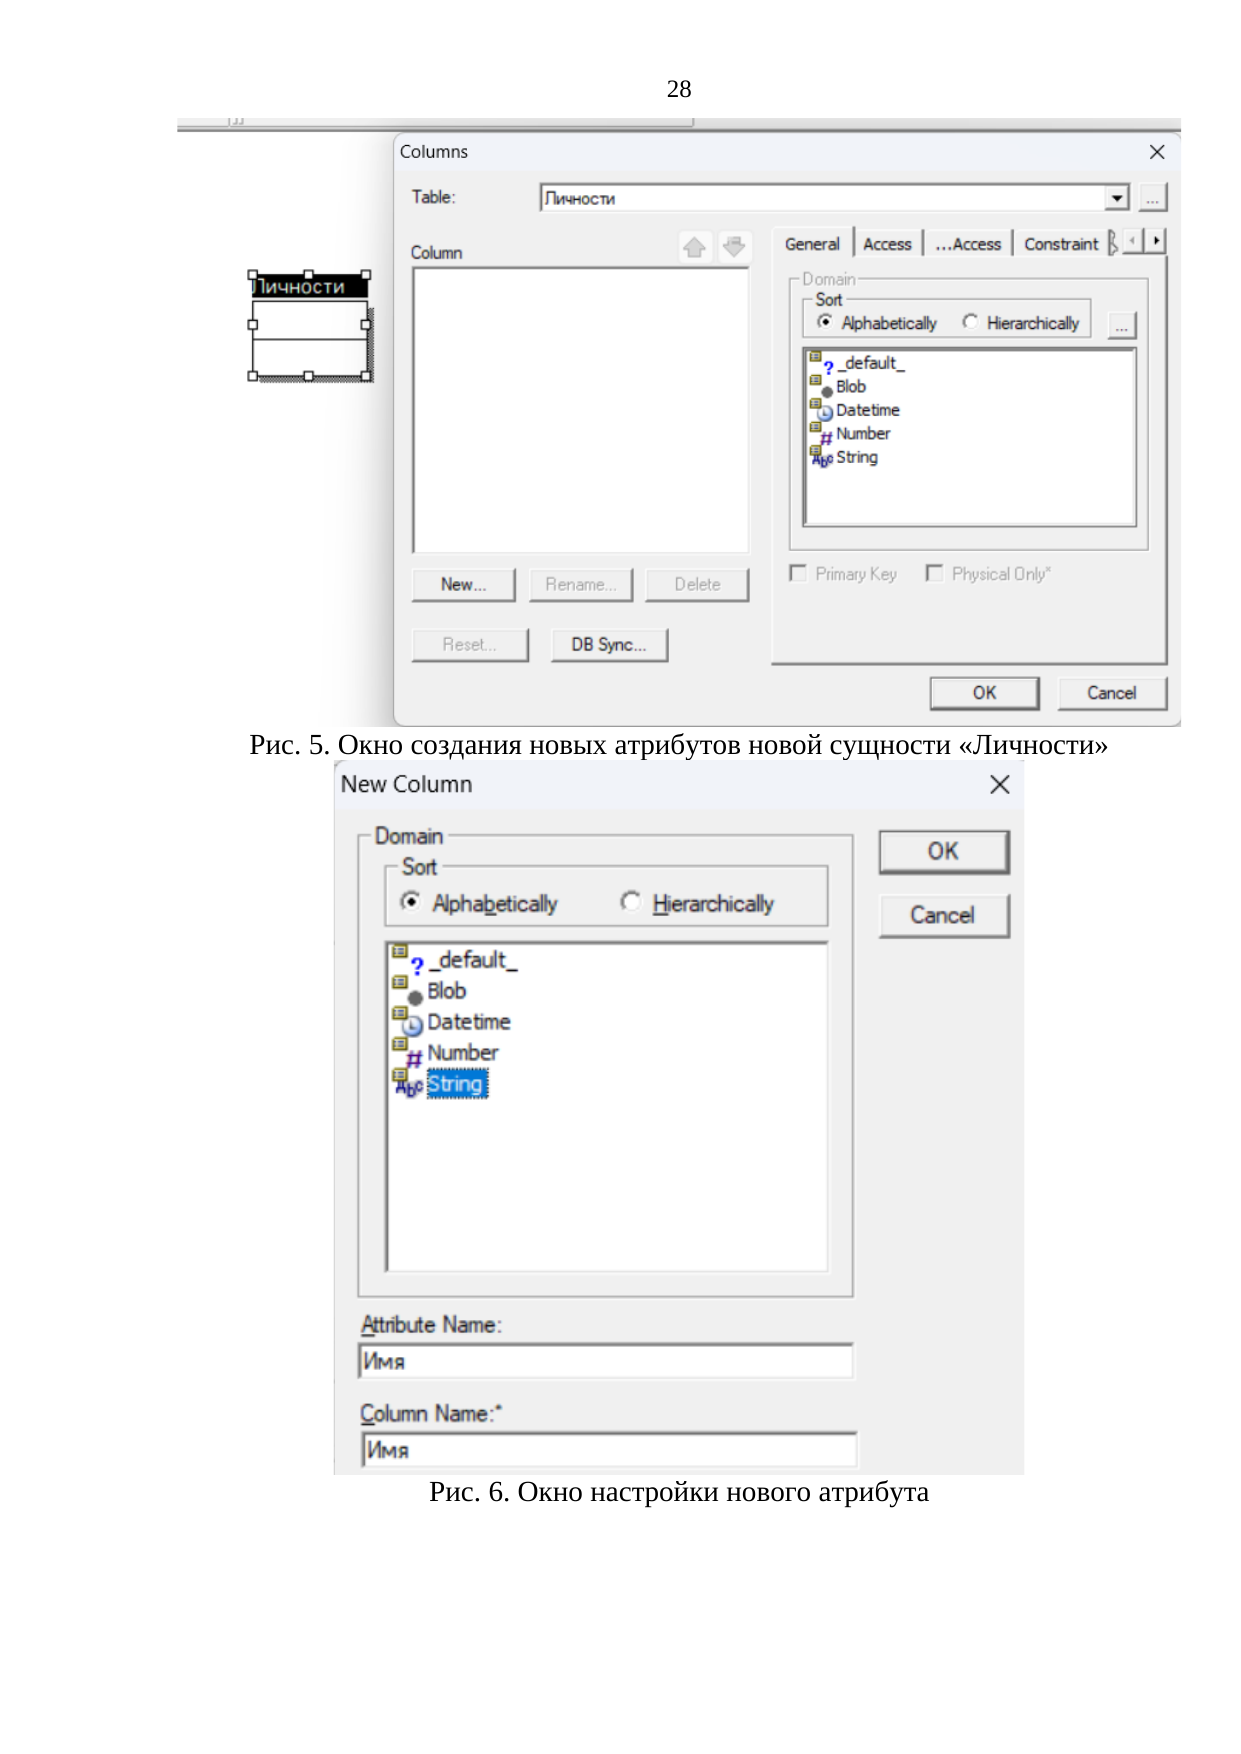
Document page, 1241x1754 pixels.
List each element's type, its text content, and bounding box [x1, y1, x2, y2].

text Рис. 5. Окно создания новых атрибутов новой сущности «Личности» [177, 727, 1181, 760]
picture [333, 760, 1025, 1475]
text Рис. 6. Окно настройки нового атрибута [177, 1474, 1181, 1508]
picture [177, 118, 1182, 727]
